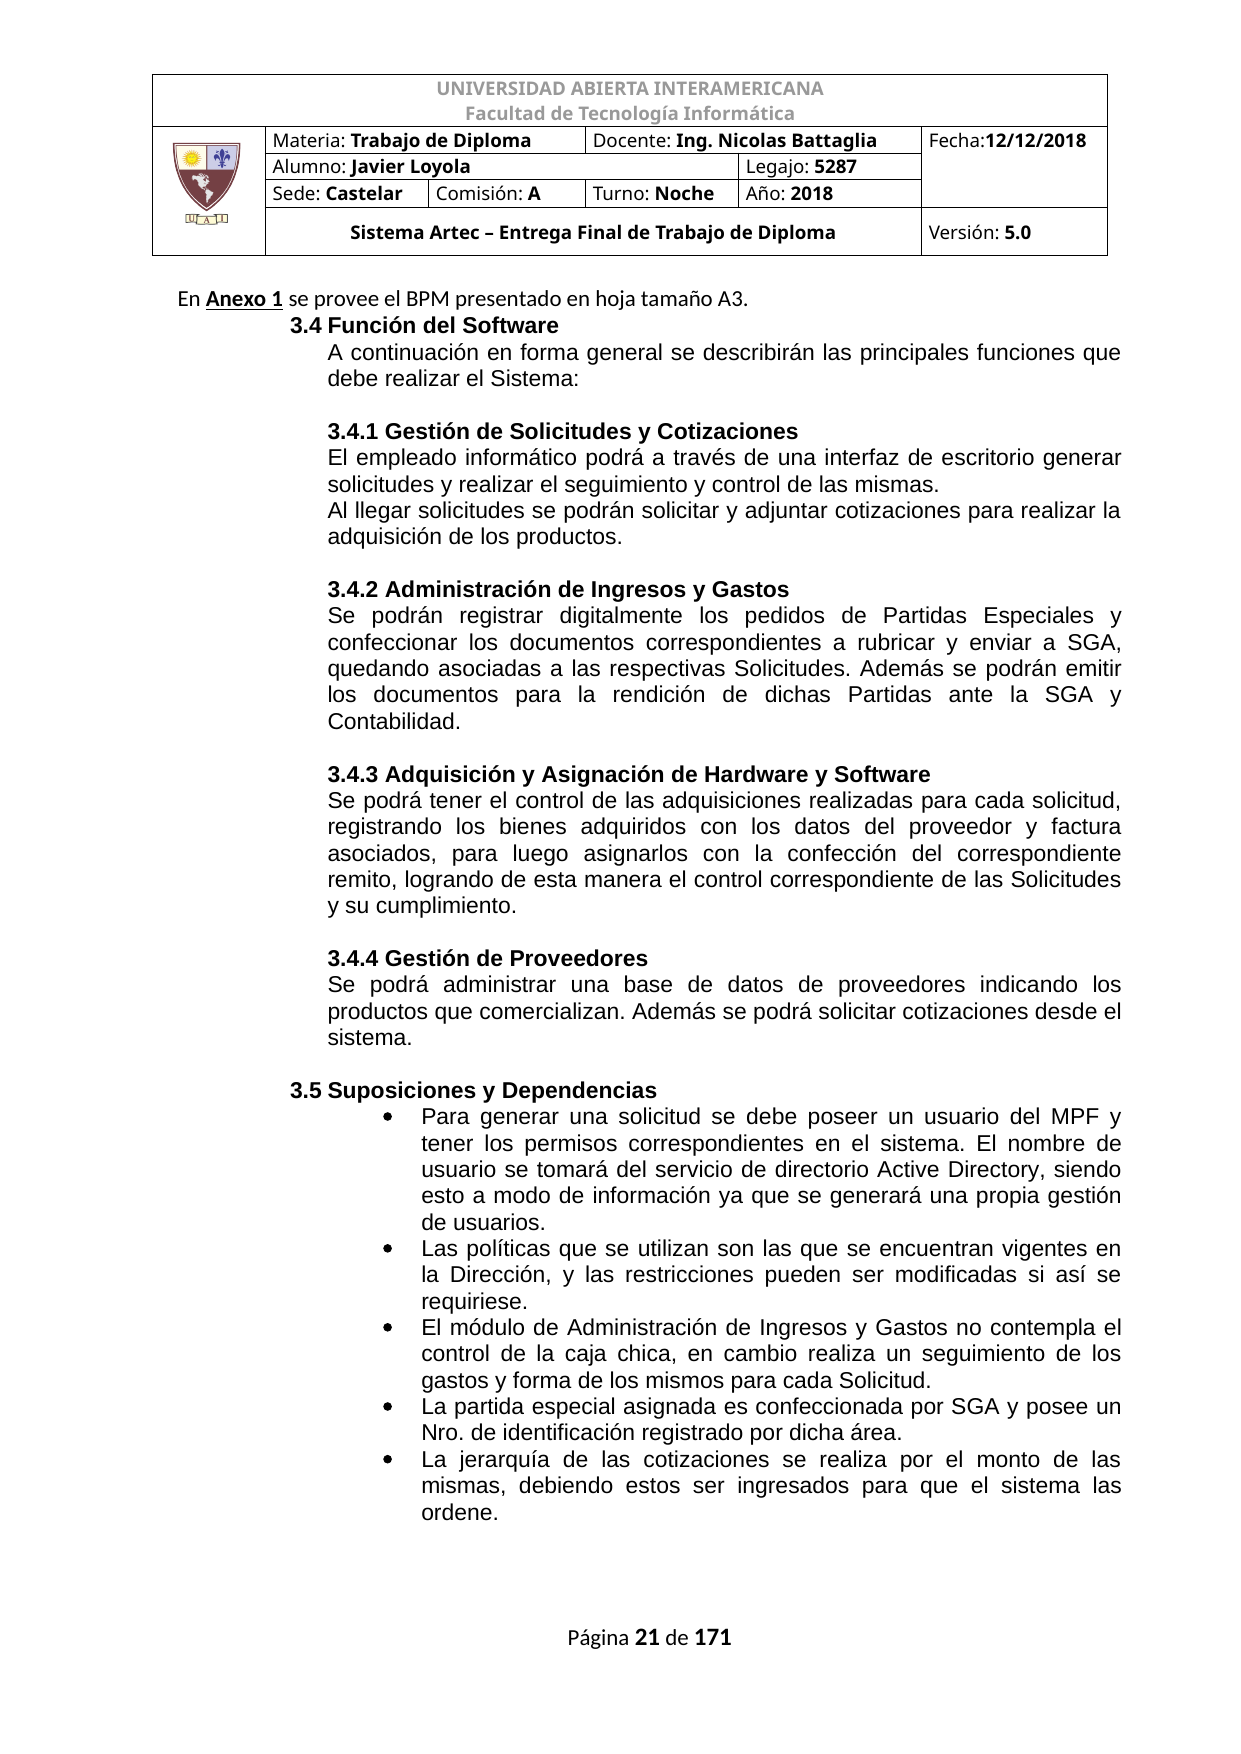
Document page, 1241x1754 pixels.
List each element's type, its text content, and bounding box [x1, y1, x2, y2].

text 3.4.2 Administración de Ingresos y Gastos [327, 576, 1122, 602]
list Función del Software [290, 312, 1122, 339]
text A continuación en forma general se describirán las principales funciones que debe realizar el Sistema: [327, 339, 1122, 392]
text 3.4.3 Adquisición y Asignación de Hardware y Software [327, 761, 1122, 787]
text El empleado informático podrá a través de una interfaz de escritorio generar solicitudes y realizar el seguimiento y control de las mismas. [327, 444, 1122, 497]
text Se podrán registrar digitalmente los pedidos de Partidas Especiales y confeccionar los documentos correspondientes a rubricar y enviar a SGA, quedando asociadas a las respectivas Solicitudes. Además se podrán emitir los documentos para la rendición de dichas Partidas ante la SGA y Contabilidad. [327, 602, 1122, 734]
list Suposiciones y Dependencias [290, 1077, 1122, 1103]
text 3.4.4 Gestión de Proveedores [327, 945, 1122, 971]
list La partida especial asignada es confeccionada por SGA y posee un Nro. de identificación registrado por dicha área. [383, 1393, 1122, 1446]
list La jerarquía de las cotizaciones se realiza por el monto de las mismas, debiendo estos ser ingresados para que el sistema las ordene. [383, 1446, 1122, 1525]
text Se podrá tener el control de las adquisiciones realizadas para cada solicitud, registrando los bienes adquiridos con los datos del proveedor y factura asociados, para luego asignarlos con la confección del correspondiente remito, logrando de esta manera el control correspondiente de las Solicitudes y su cumplimiento. [327, 787, 1122, 919]
text Se podrá administrar una base de datos de proveedores indicando los productos que comercializan. Además se podrá solicitar cotizaciones desde el sistema. [327, 971, 1122, 1050]
list Para generar una solicitud se debe poseer un usuario del MPF y tener los permisos correspondientes en el sistema. El nombre de usuario se tomará del servicio de directorio Active Directory, siendo esto a modo de información ya que se generará una propia gestión de usuarios. [383, 1103, 1122, 1235]
list Las políticas que se utilizan son las que se encuentran vigentes en la Dirección, y las restricciones pueden ser modificadas si así se requiriese. [383, 1235, 1122, 1314]
text Al llegar solicitudes se podrán solicitar y adjuntar cotizaciones para realizar la adquisición de los productos. [327, 497, 1122, 550]
picture [157, 136, 257, 228]
text En Anexo 1 se provee el BPM presentado en hoja tamaño A3. [177, 284, 1122, 312]
text 3.4.1 Gestión de Solicitudes y Cotizaciones [327, 418, 1122, 444]
list El módulo de Administración de Ingresos y Gastos no contempla el control de la caja chica, en cambio realiza un seguimiento de los gastos y forma de los mismos para cada Solicitud. [383, 1314, 1122, 1393]
